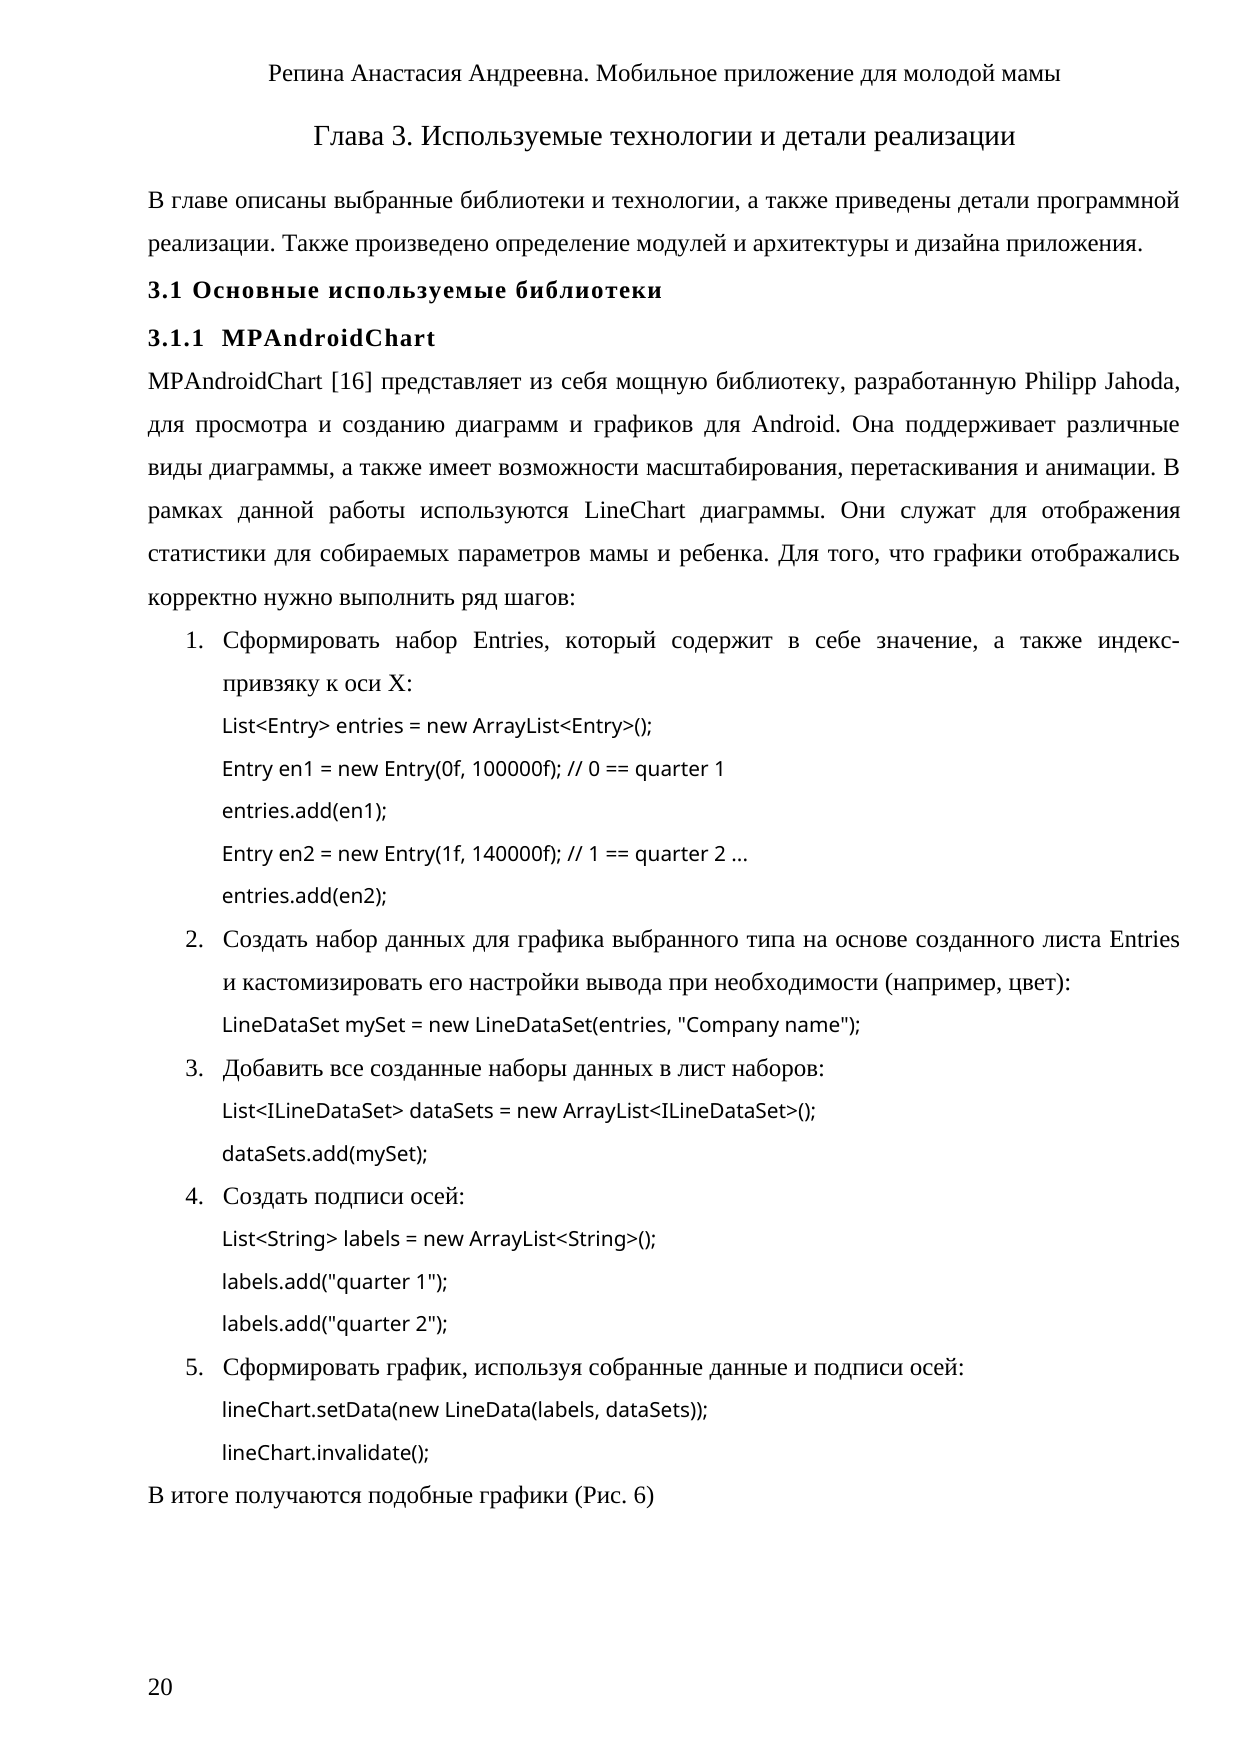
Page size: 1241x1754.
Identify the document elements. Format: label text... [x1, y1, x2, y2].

list Сформировать набор Entries, который содержит в себе значение, а также индекс-привзяку к оси X: [185, 625, 1181, 697]
text labels.add("quarter 1"); [222, 1267, 1181, 1295]
text List<ILineDataSet> dataSets = new ArrayList<ILineDataSet>(); [222, 1096, 1181, 1124]
list Создать набор данных для графика выбранного типа на основе созданного листа Entries и кастомизировать его настройки вывода при необходимости (например, цвет): [185, 924, 1181, 996]
text Entry en1 = new Entry(0f, 100000f); // 0 == quarter 1 [222, 754, 1181, 782]
text MPAndroidChart [16] представляет из себя мощную библиотеку, разработанную Philipp Jahoda, для просмотра и созданию диаграмм и графиков для Android. Она поддерживает различные виды диаграммы, а также имеет возможности масштабирования, перетаскивания и анимации. В рамках данной работы используются LineChart диаграммы. Они служат для отображения статистики для собираемых параметров мамы и ребенка. Для того, что графики отображались корректно нужно выполнить ряд шагов: [148, 366, 1181, 610]
text List<Entry> entries = new ArrayList<Entry>(); [222, 711, 1181, 739]
list Добавить все созданные наборы данных в лист наборов: [185, 1053, 1181, 1082]
text entries.add(en1); [222, 796, 1181, 825]
text Entry en2 = new Entry(1f, 140000f); // 1 == quarter 2 ... [222, 839, 1181, 867]
text lineChart.setData(new LineData(labels, dataSets)); [222, 1395, 1181, 1424]
text List<String> labels = new ArrayList<String>(); [222, 1224, 1181, 1253]
subtitle В главе описаны выбранные библиотеки и технологии, а также приведены детали программной реализации. Также произведено определение модулей и архитектуры и дизайна приложения. [148, 185, 1181, 257]
text entries.add(en2); [222, 881, 1181, 910]
text В итоге получаются подобные графики (Рис. 6) [148, 1481, 1181, 1509]
text LineDataSet mySet = new LineDataSet(entries, "Company name"); [222, 1010, 1181, 1039]
text labels.add("quarter 2"); [222, 1309, 1181, 1338]
list Создать подписи осей: [185, 1181, 1181, 1210]
subtitle MPAndroidChart [148, 323, 1181, 352]
list Сформировать график, используя собранные данные и подписи осей: [185, 1352, 1181, 1381]
text lineChart.invalidate(); [222, 1438, 1181, 1466]
subtitle Глава 3. Используемые технологии и детали реализации [148, 118, 1181, 152]
subtitle Основные используемые библиотеки [148, 276, 1181, 304]
text dataSets.add(mySet); [222, 1139, 1181, 1167]
